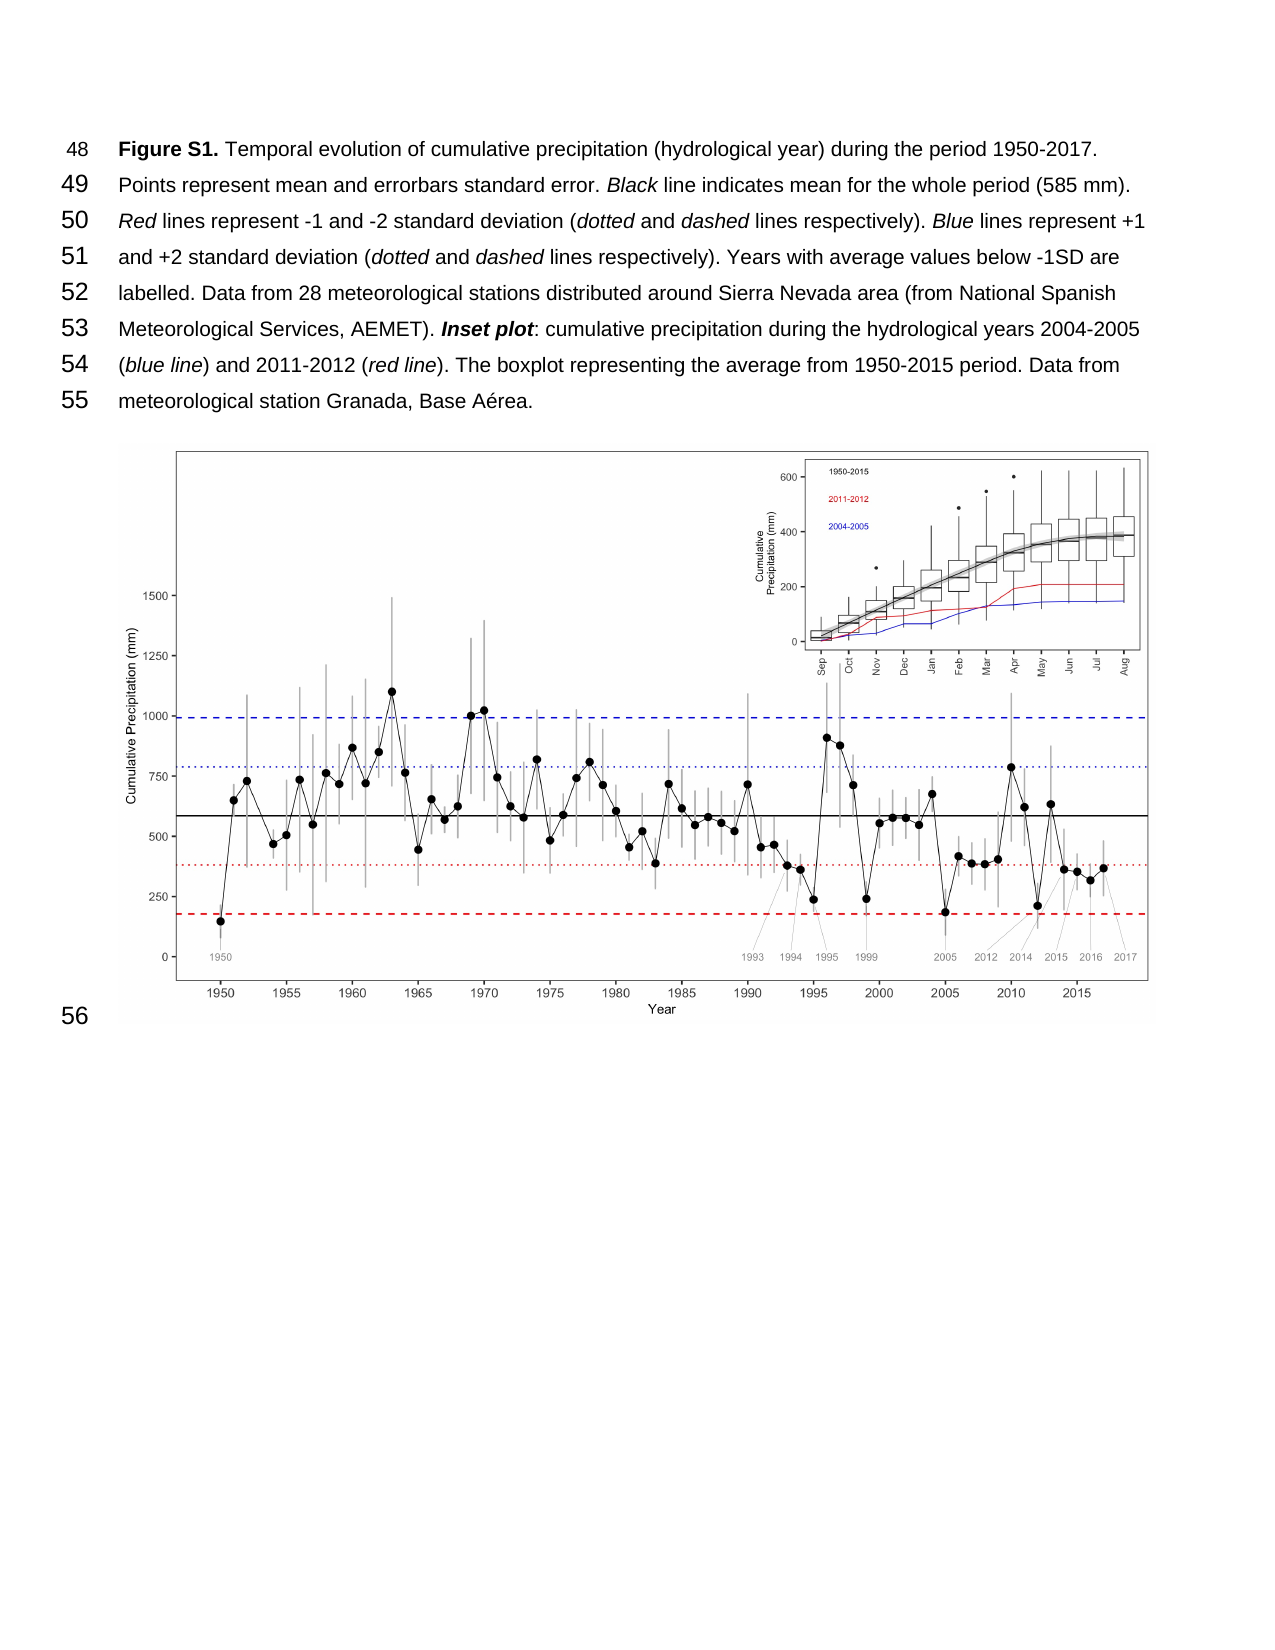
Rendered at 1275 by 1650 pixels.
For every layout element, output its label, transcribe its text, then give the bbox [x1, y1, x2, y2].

text Figure S1. Temporal evolution of cumulative precipitation (hydrological year) during the period 1950-2017. Points represent mean and errorbars standard error. Black line indicates mean for the whole period (585 mm). Red lines represent -1 and -2 standard deviation (dotted and dashed lines respectively). Blue lines represent +1 and +2 standard deviation (dotted and dashed lines respectively). Years with average values below -1SD are labelled. Data from 28 meteorological stations distributed around Sierra Nevada area (from National Spanish Meteorological Services, AEMET). Inset plot: cumulative precipitation during the hydrological years 2004-2005 (blue line) and 2011-2012 (red line). The boxplot representing the average from 1950-2015 period. Data from meteorological station Granada, Base Aérea. [118, 137, 1157, 412]
picture [118, 443, 1156, 1024]
